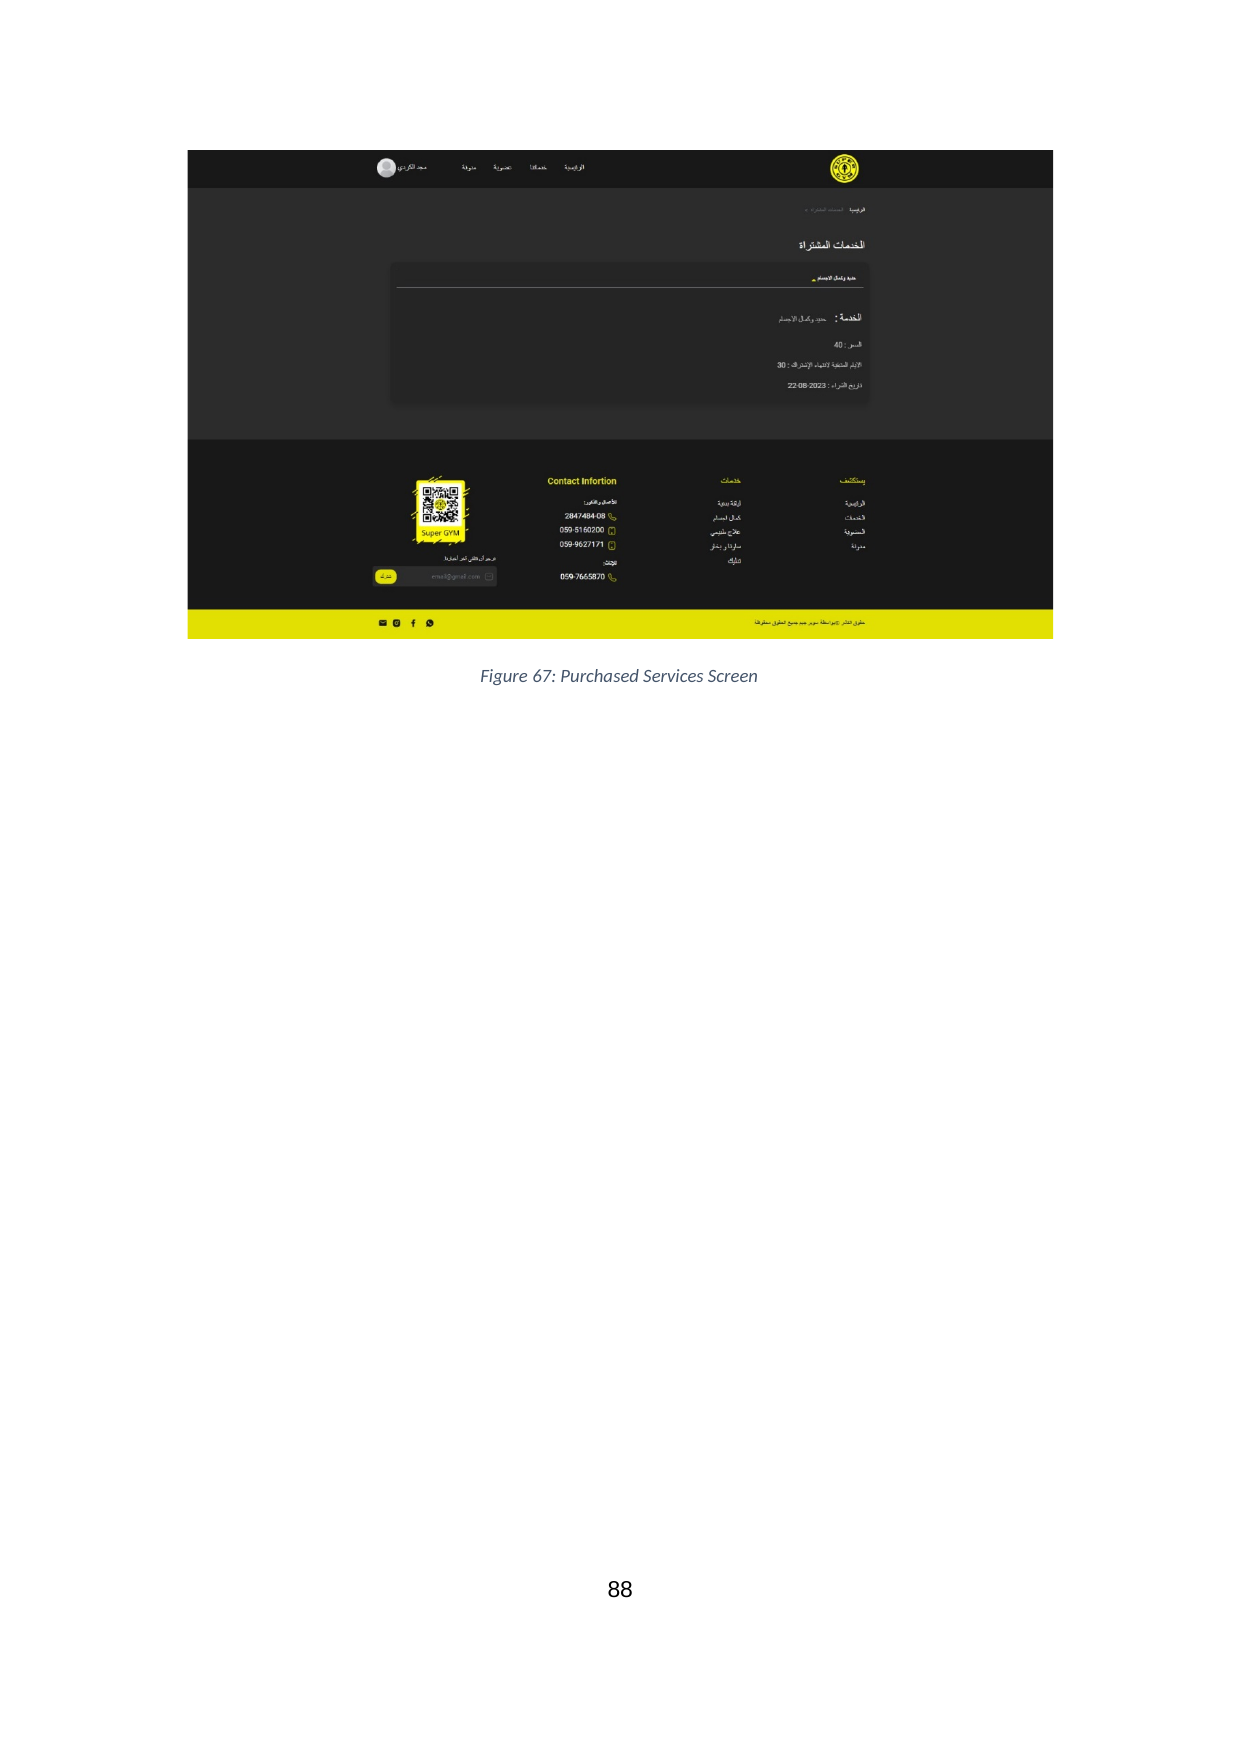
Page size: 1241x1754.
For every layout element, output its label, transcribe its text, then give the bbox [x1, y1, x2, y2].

picture [187, 150, 1054, 639]
